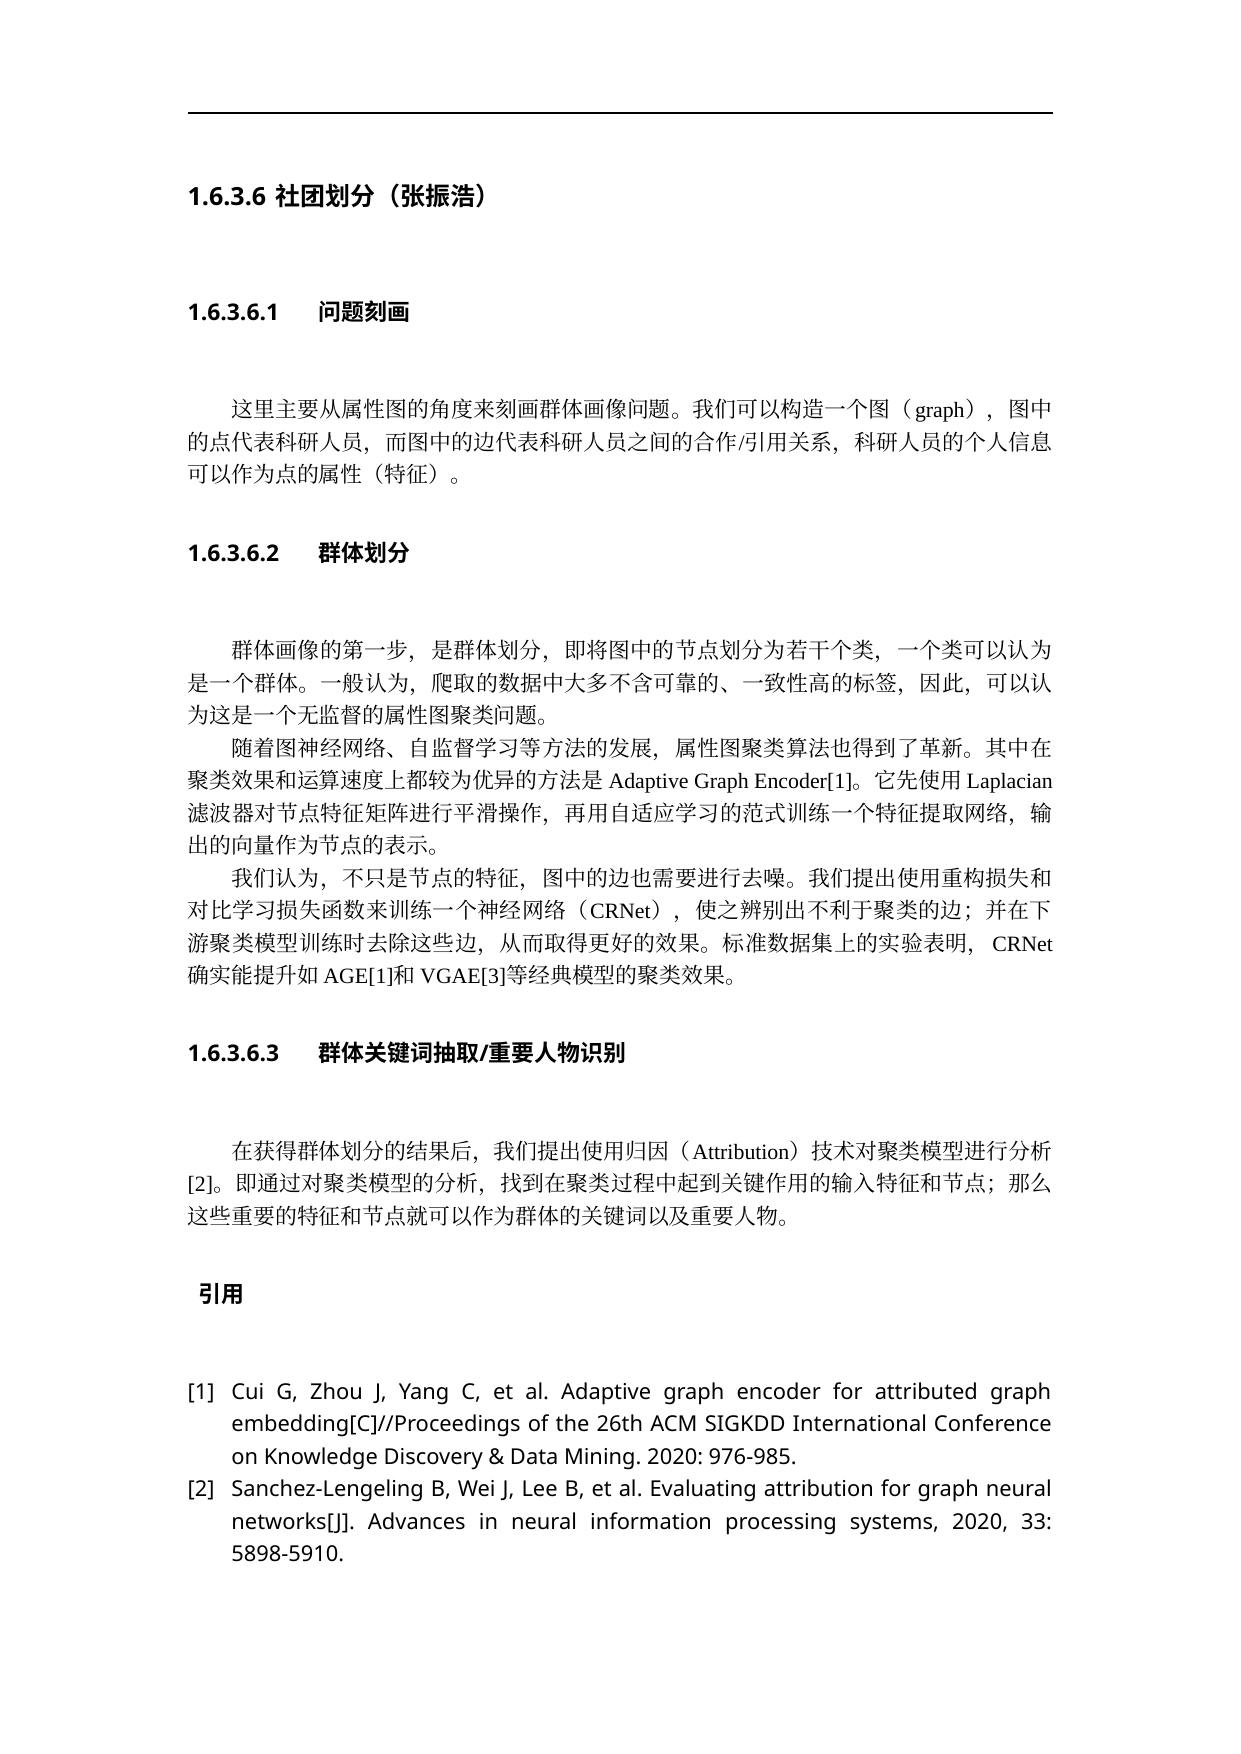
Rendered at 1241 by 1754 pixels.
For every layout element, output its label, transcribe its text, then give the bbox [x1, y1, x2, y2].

text 在获得群体划分的结果后，我们提出使用归因（Attribution）技术对聚类模型进行分析[2]。即通过对聚类模型的分析，找到在聚类过程中起到关键作用的输入特征和节点；那么这些重要的特征和节点就可以作为群体的关键词以及重要人物。 [187, 1134, 1053, 1231]
text 群体画像的第一步，是群体划分，即将图中的节点划分为若干个类，一个类可以认为是一个群体。一般认为，爬取的数据中大多不含可靠的、一致性高的标签，因此，可以认为这是一个无监督的属性图聚类问题。 [187, 633, 1053, 730]
list Sanchez-Lengeling B, Wei J, Lee B, et al. Evaluating attribution for graph neural networks[J]. Advances in neural information processing systems, 2020, 33: 5898-5910. [187, 1472, 1053, 1569]
text 我们认为，不只是节点的特征，图中的边也需要进行去噪。我们提出使用重构损失和对比学习损失函数来训练一个神经网络（CRNet），使之辨别出不利于聚类的边；并在下游聚类模型训练时去除这些边，从而取得更好的效果。标准数据集上的实验表明，CRNet确实能提升如AGE[1]和VGAE[3]等经典模型的聚类效果。 [187, 860, 1053, 990]
text 这里主要从属性图的角度来刻画群体画像问题。我们可以构造一个图（graph），图中的点代表科研人员，而图中的边代表科研人员之间的合作/引用关系，科研人员的个人信息可以作为点的属性（特征）。 [187, 392, 1053, 489]
subtitle 社团划分（张振浩） [187, 162, 1053, 227]
subtitle 问题刻画 [187, 278, 1053, 343]
subtitle 群体关键词抽取/重要人物识别 [187, 1019, 1053, 1084]
list Cui G, Zhou J, Yang C, et al. Adaptive graph encoder for attributed graph embedding[C]//Proceedings of the 26th ACM SIGKDD International Conference on Knowledge Discovery & Data Mining. 2020: 976-985. [187, 1374, 1053, 1472]
subtitle 群体划分 [187, 519, 1053, 584]
text 随着图神经网络、自监督学习等方法的发展，属性图聚类算法也得到了革新。其中在聚类效果和运算速度上都较为优异的方法是Adaptive Graph Encoder[1]。它先使用Laplacian滤波器对节点特征矩阵进行平滑操作，再用自适应学习的范式训练一个特征提取网络，输出的向量作为节点的表示。 [187, 730, 1053, 860]
subtitle 引用 [199, 1260, 1053, 1325]
